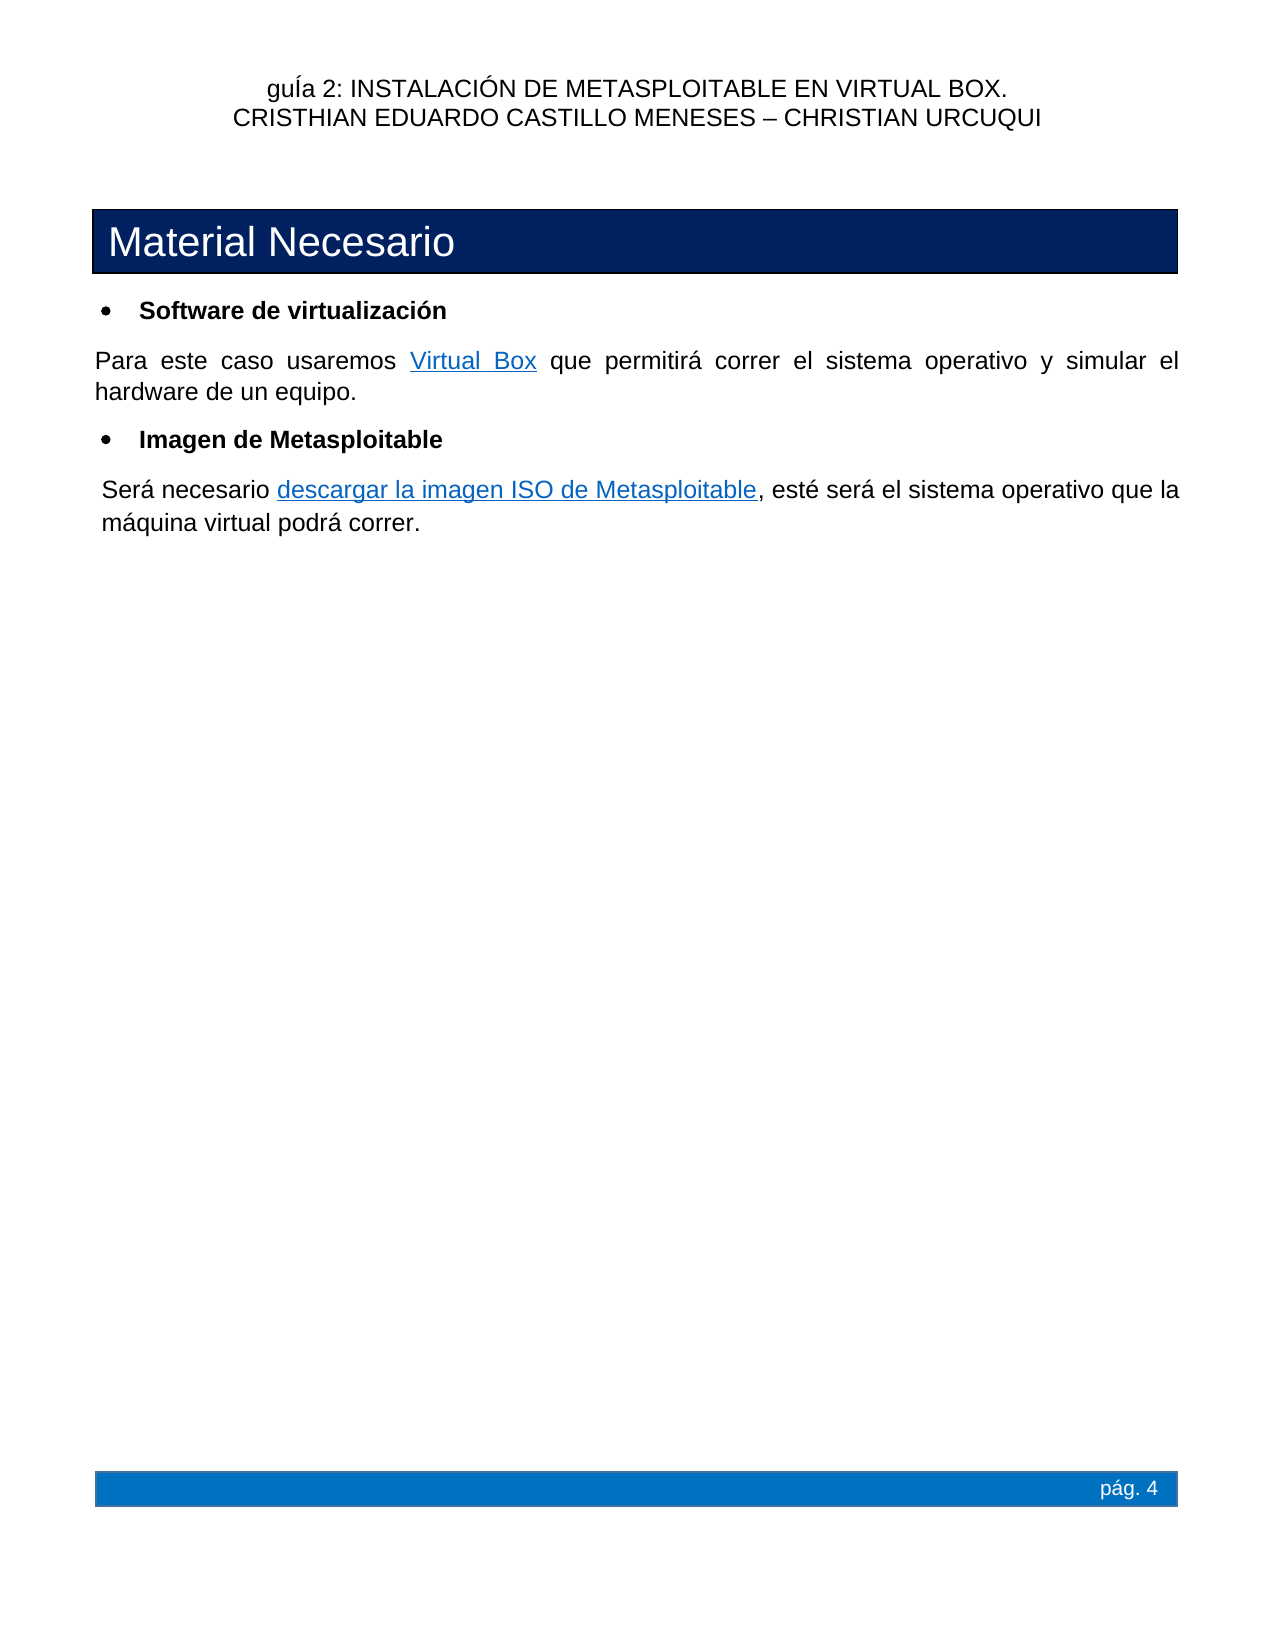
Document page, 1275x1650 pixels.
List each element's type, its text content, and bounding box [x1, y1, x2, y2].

text Material Necesario [94, 208, 1181, 256]
list Imagen de Metasploitable [101, 425, 1181, 454]
text Para este caso usaremos Virtual Box que permitirá correr el sistema operativo y simular el hardware de un equipo. [94, 346, 1181, 406]
text Será necesario descargar la imagen ISO de Metasploitable, esté será el sistema operativo que la máquina virtual podrá correr. [101, 475, 1181, 536]
list Software de virtualización [101, 296, 1181, 325]
